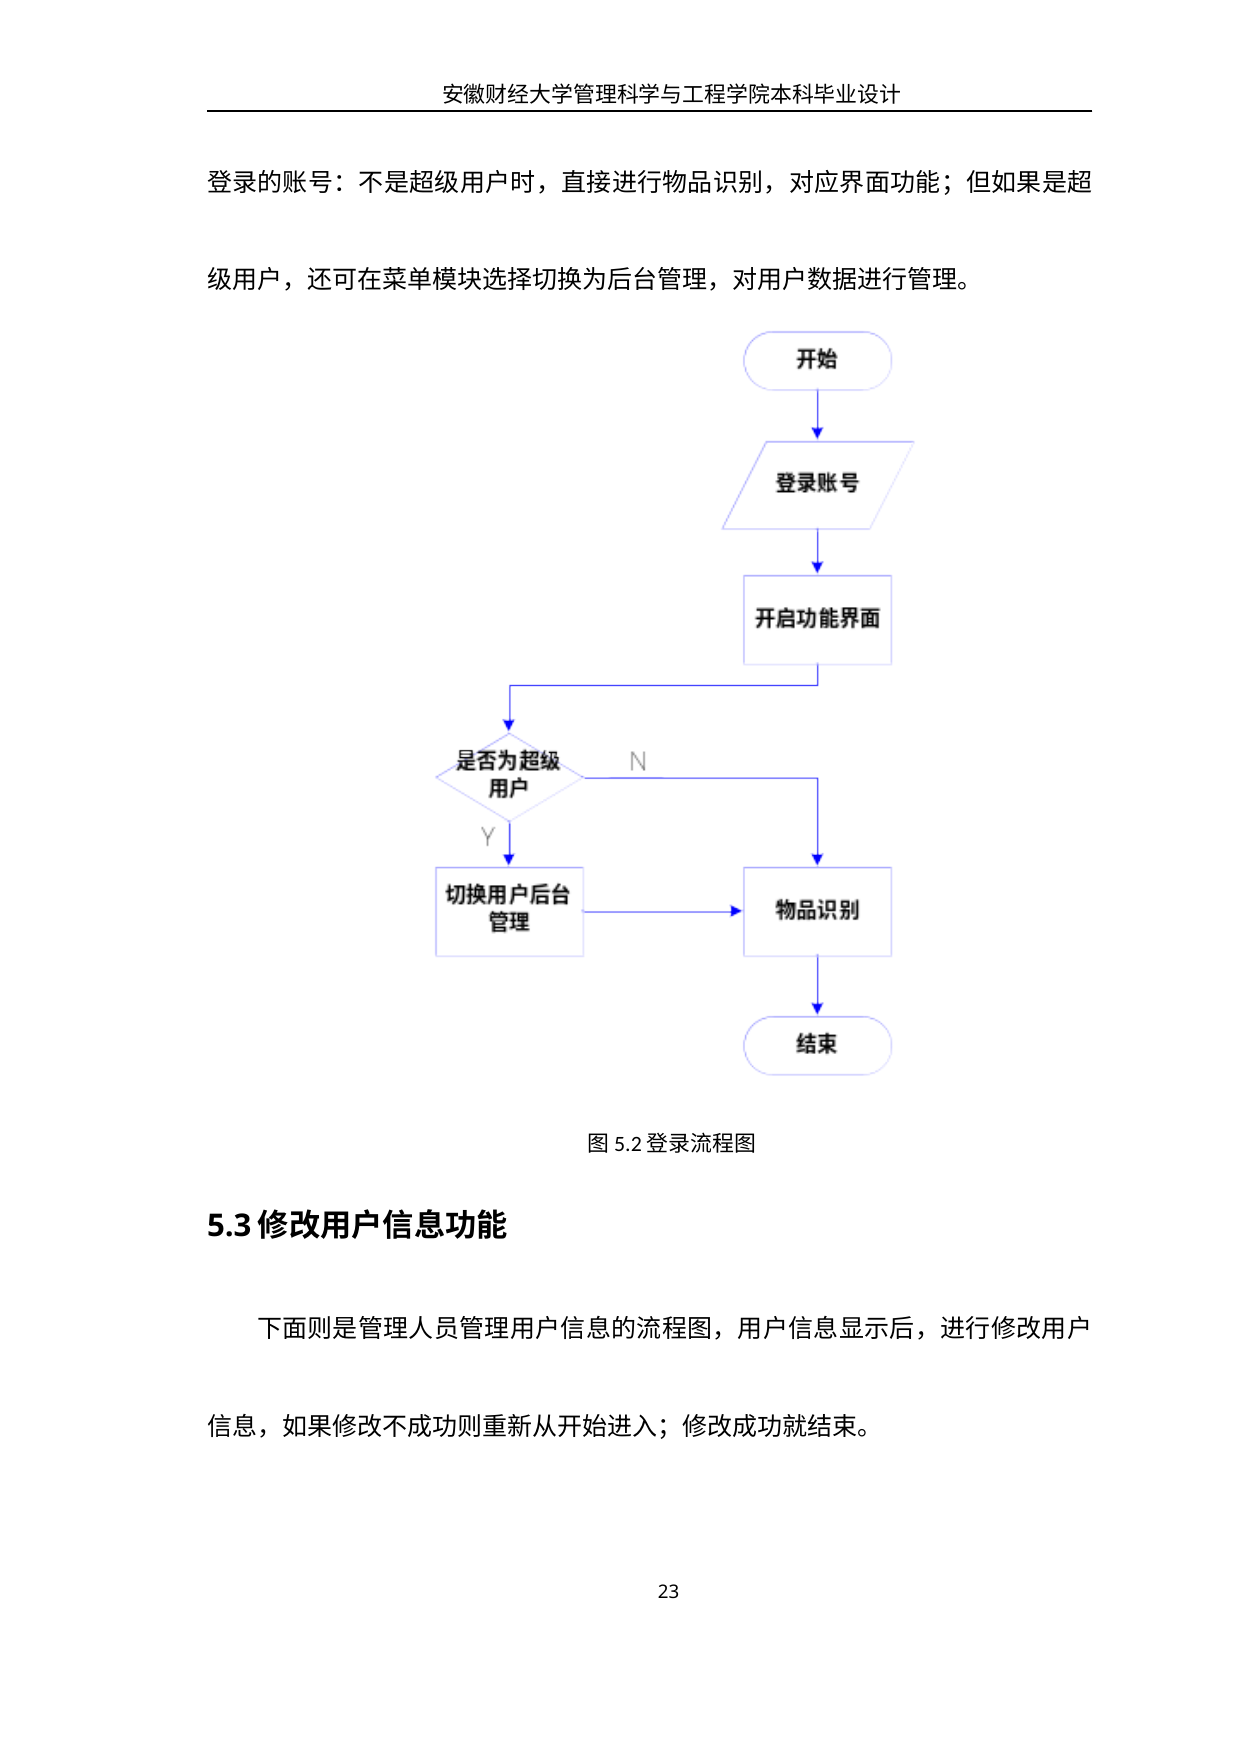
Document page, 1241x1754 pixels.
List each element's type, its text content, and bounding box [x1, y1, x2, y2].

text 下面则是管理人员管理用户信息的流程图，用户信息显示后，进行修改用户信息，如果修改不成功则重新从开始进入；修改成功就结束。 [207, 1294, 1092, 1457]
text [207, 148, 1092, 311]
text 图 5.2 登录流程图 [207, 1126, 1092, 1158]
subtitle 5.3修改用户信息功能 [207, 1190, 1092, 1255]
